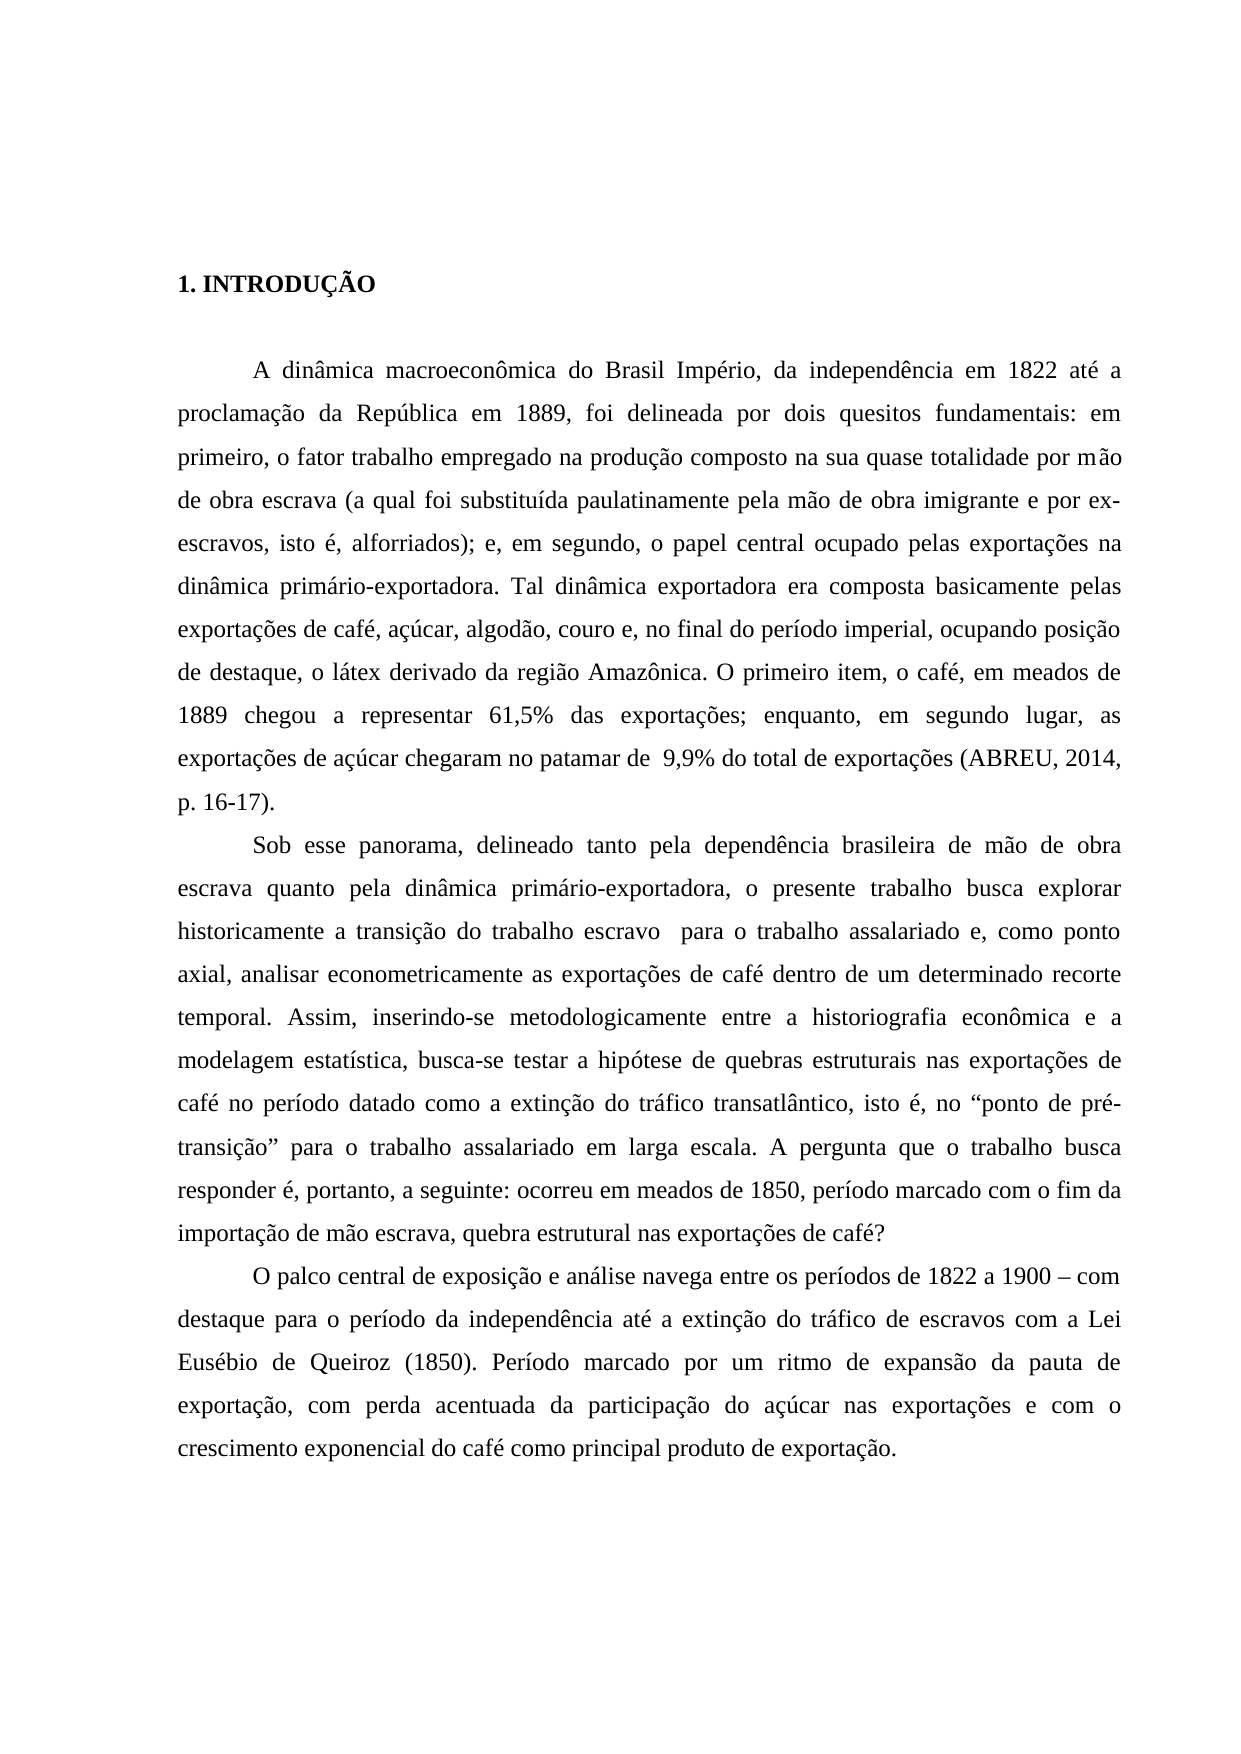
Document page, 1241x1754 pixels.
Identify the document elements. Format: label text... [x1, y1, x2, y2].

text O palco central de exposição e análise navega entre os períodos de 1822 a 1900 – com destaque para o período da independência até a extinção do tráfico de escravos com a Lei Eusébio de Queiroz (1850). Período marcado por um ritmo de expansão da pauta de exportação, com perda acentuada da participação do açúcar nas exportações e com o crescimento exponencial do café como principal produto de exportação. [177, 1261, 1122, 1462]
text Sob esse panorama, delineado tanto pela dependência brasileira de mão de obra escrava quanto pela dinâmica primário-exportadora, o presente trabalho busca explorar historicamente a transição do trabalho escravo para o trabalho assalariado e, como ponto axial, analisar econometricamente as exportações de café dentro de um determinado recorte temporal. Assim, inserindo-se metodologicamente entre a historiografia econômica e a modelagem estatística, busca-se testar a hipótese de quebras estruturais nas exportações de café no período datado como a extinção do tráfico transatlântico, isto é, no “ponto de pré-transição” para o trabalho assalariado em larga escala. A pergunta que o trabalho busca responder é, portanto, a seguinte: ocorreu em meados de 1850, período marcado com o fim da importação de mão escrava, quebra estrutural nas exportações de café? [177, 830, 1122, 1247]
text 1. INTRODUÇÃO [177, 269, 1122, 298]
text A dinâmica macroeconômica do Brasil Império, da independência em 1822 até a proclamação da República em 1889, foi delineada por dois quesitos fundamentais: em primeiro, o fator trabalho empregado na produção composto na sua quase totalidade por mão de obra escrava (a qual foi substituída paulatinamente pela mão de obra imigrante e por ex-escravos, isto é, alforriados); e, em segundo, o papel central ocupado pelas exportações na dinâmica primário-exportadora. Tal dinâmica exportadora era composta basicamente pelas exportações de café, açúcar, algodão, couro e, no final do período imperial, ocupando posição de destaque, o látex derivado da região Amazônica. O primeiro item, o café, em meados de 1889 chegou a representar 61,5% das exportações; enquanto, em segundo lugar, as exportações de açúcar chegaram no patamar de 9,9% do total de exportações (ABREU, 2014, p. 16-17). [177, 355, 1122, 815]
